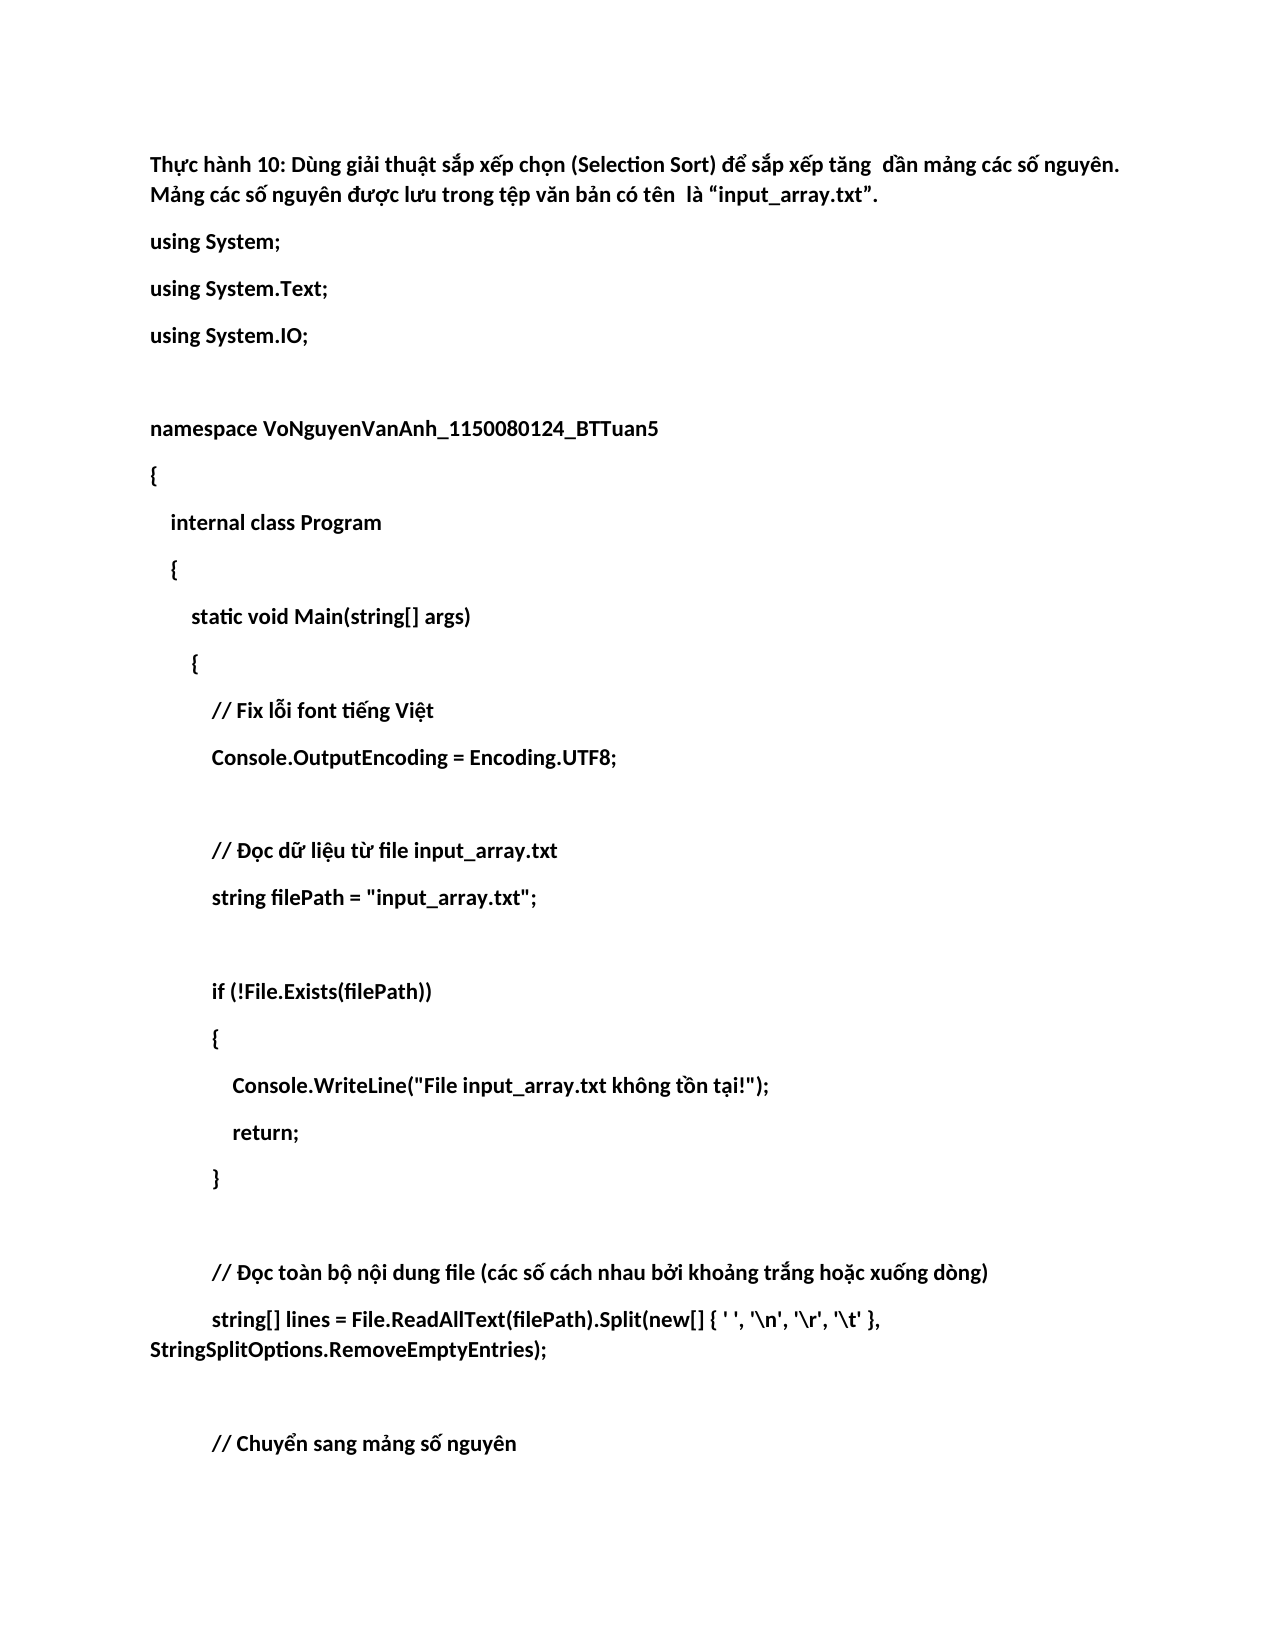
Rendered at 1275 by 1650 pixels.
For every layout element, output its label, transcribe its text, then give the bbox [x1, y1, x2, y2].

text if (!File.Exists(filePath)) [150, 977, 1125, 1005]
text using System.Text; [150, 274, 1125, 302]
text // Đọc toàn bộ nội dung file (các số cách nhau bởi khoảng trắng hoặc xuống dòng) [150, 1258, 1125, 1286]
text Thực hành 10: Dùng giải thuật sắp xếp chọn (Selection Sort) để sắp xếp tăng dần mảng các số nguyên. Mảng các số nguyên được lưu trong tệp văn bản có tên là “input_array.txt”. [150, 150, 1125, 208]
text // Fix lỗi font tiếng Việt [150, 696, 1125, 724]
text // Đọc dữ liệu từ file input_array.txt [150, 836, 1125, 864]
text static void Main(string[] args) [150, 602, 1125, 630]
text Console.OutputEncoding = Encoding.UTF8; [150, 743, 1125, 771]
text string[] lines = File.ReadAllText(filePath).Split(new[] { ' ', '\n', '\r', '\t' }, StringSplitOptions.RemoveEmptyEntries); [150, 1305, 1125, 1363]
text { [150, 555, 1125, 583]
text // Chuyển sang mảng số nguyên [150, 1429, 1125, 1457]
text return; [150, 1118, 1125, 1146]
text internal class Program [150, 508, 1125, 536]
text { [150, 1024, 1125, 1052]
text string filePath = "input_array.txt"; [150, 883, 1125, 911]
text } [150, 1164, 1125, 1193]
text Console.WriteLine("File input_array.txt không tồn tại!"); [150, 1071, 1125, 1099]
text { [150, 649, 1125, 677]
text using System; [150, 227, 1125, 255]
text using System.IO; [150, 321, 1125, 349]
text { [150, 461, 1125, 489]
text namespace VoNguyenVanAnh_1150080124_BTTuan5 [150, 414, 1125, 443]
